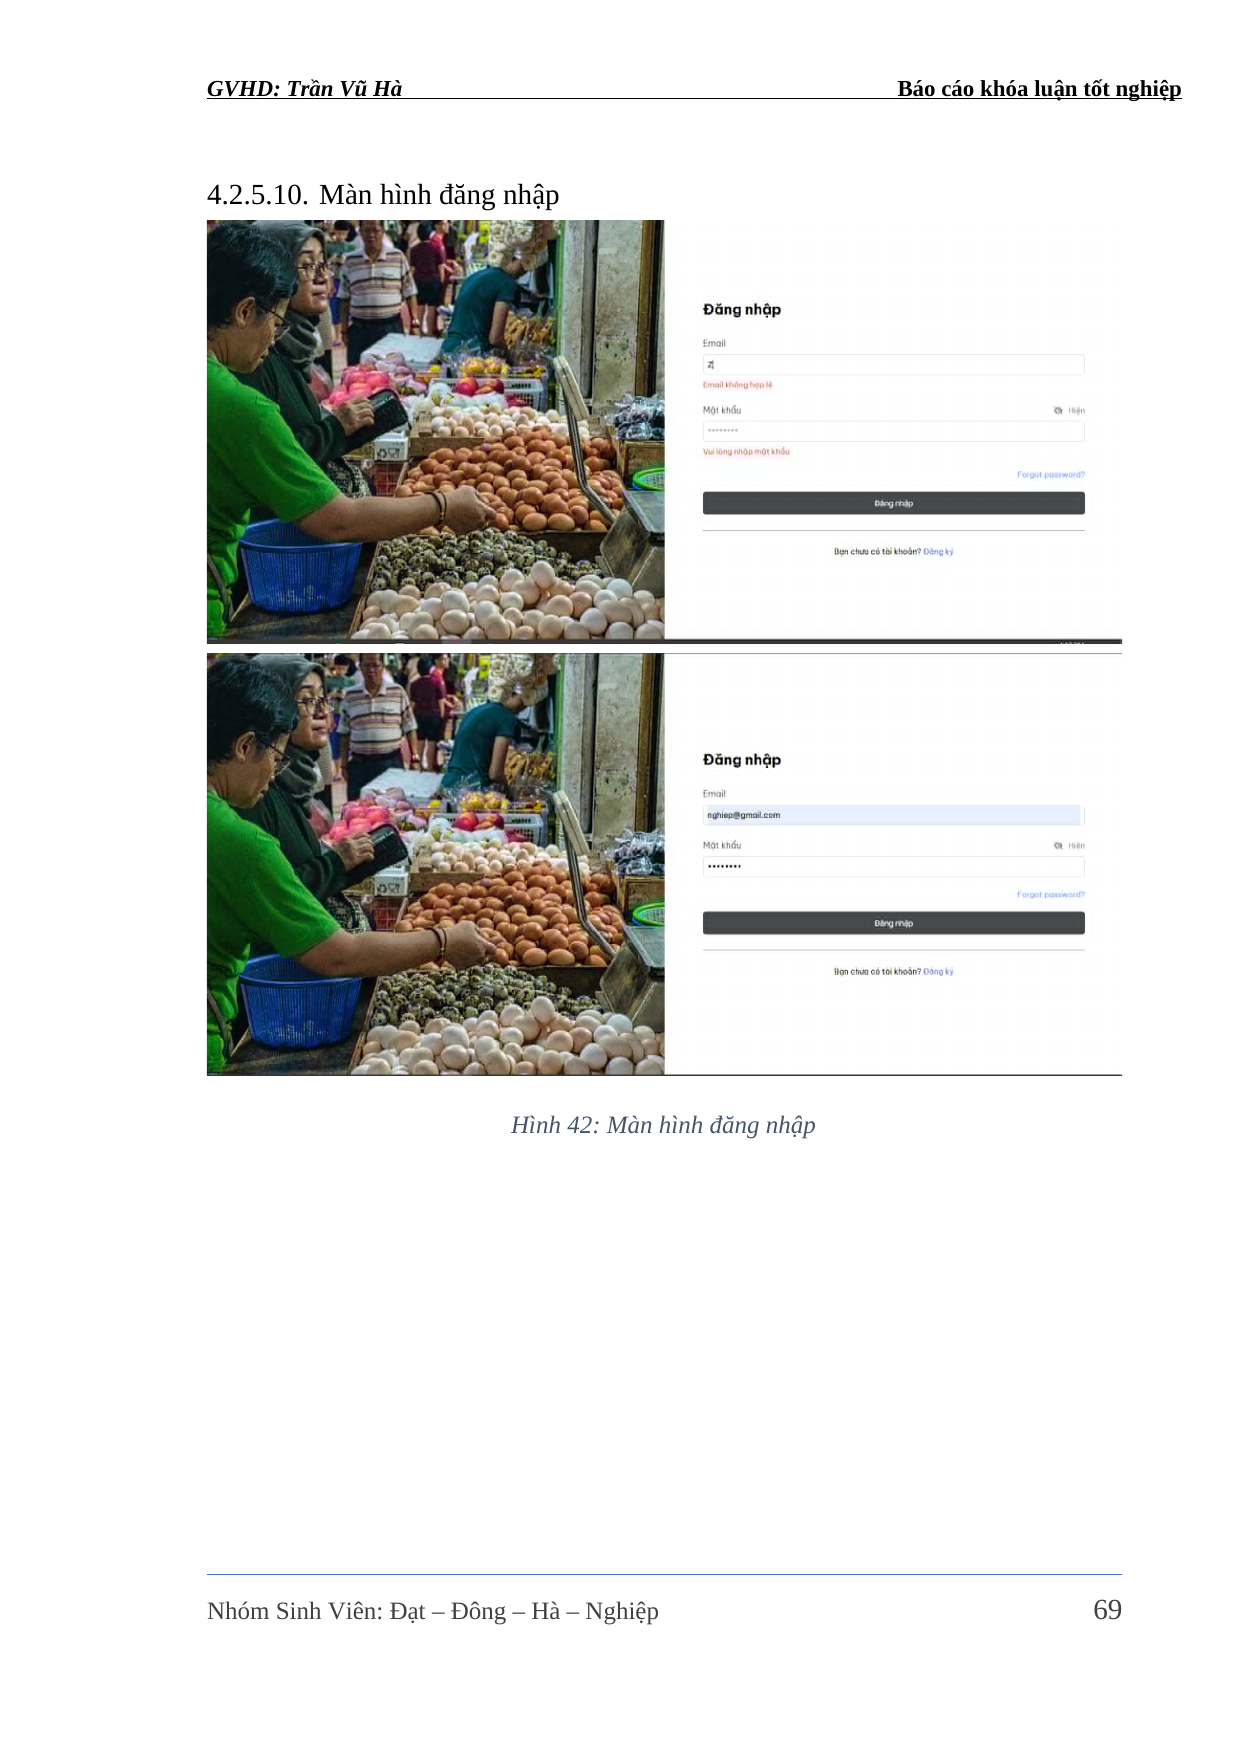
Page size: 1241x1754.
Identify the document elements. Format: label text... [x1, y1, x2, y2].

text Hình 42: Màn hình đăng nhập [207, 1110, 1122, 1139]
picture [206, 653, 1123, 1076]
picture [206, 220, 1123, 644]
text Màn hình đăng nhập [207, 177, 1122, 211]
